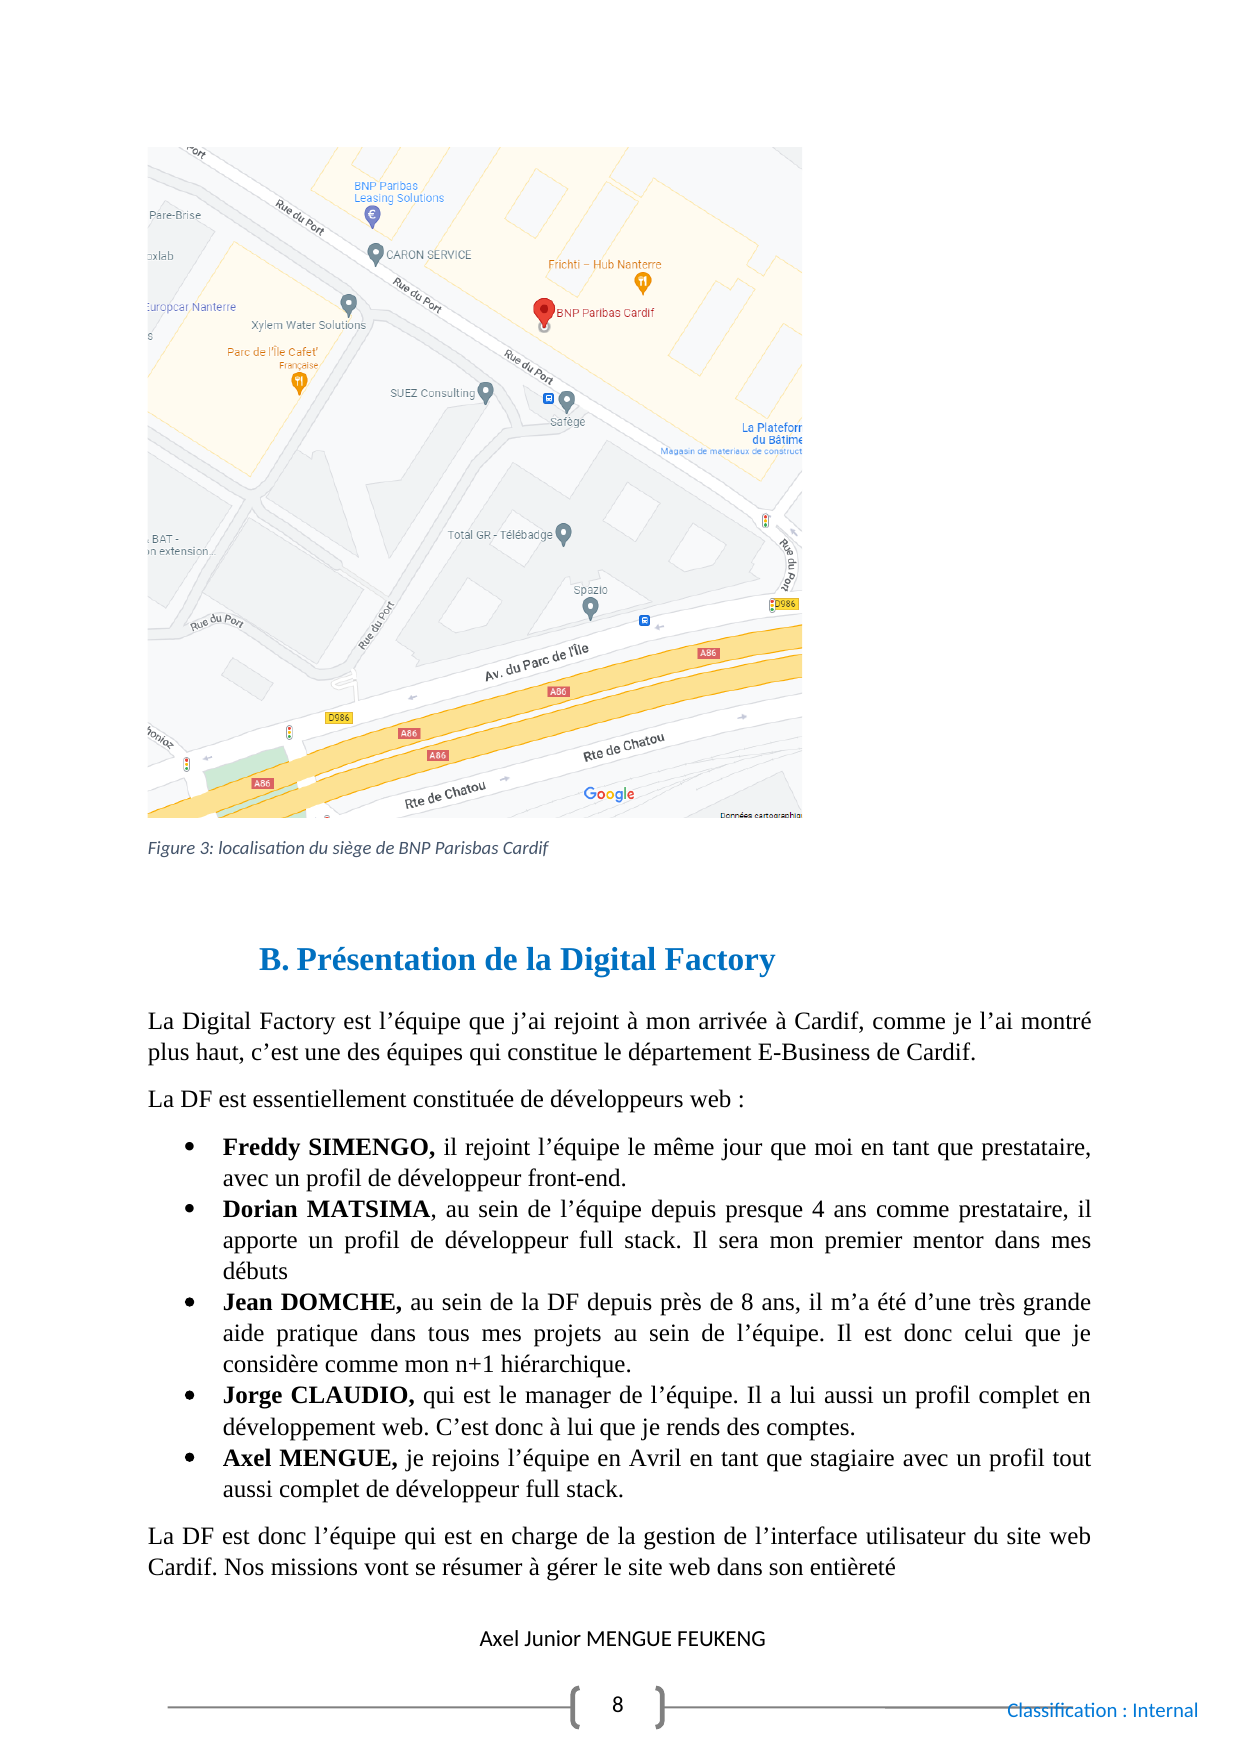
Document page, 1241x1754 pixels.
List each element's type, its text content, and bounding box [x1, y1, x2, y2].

list Dorian MATSIMA, au sein de l’équipe depuis presque 4 ans comme prestataire, il apporte un profil de développeur full stack. Il sera mon premier mentor dans mes débuts [185, 1194, 1093, 1285]
list Jorge CLAUDIO, qui est le manager de l’équipe. Il a lui aussi un profil complet en développement web. C’est donc à lui que je rends des comptes. [185, 1381, 1093, 1440]
picture [147, 147, 803, 818]
list Axel MENGUE, je rejoins l’équipe en Avril en tant que stagiaire avec un profil tout aussi complet de développeur full stack. [185, 1443, 1093, 1502]
text La DF est essentiellement constituée de développeurs web : [148, 1084, 1093, 1113]
list Jean DOMCHE, au sein de la DF depuis près de 8 ans, il m’a été d’une très grande aide pratique dans tous mes projets au sein de l’équipe. Il est donc celui que je considère comme mon n+1 hiérarchique. [185, 1287, 1093, 1378]
text La Digital Factory est l’équipe que j’ai rejoint à mon arrivée à Cardif, comme je l’ai montré plus haut, c’est une des équipes qui constitue le département E-Business de Cardif. [148, 1006, 1093, 1066]
text La DF est donc l’équipe qui est en charge de la gestion de l’interface utilisateur du site web Cardif. Nos missions vont se résumer à gérer le site web dans son entièreté [148, 1521, 1093, 1581]
subtitle Présentation de la Digital Factory [259, 939, 1093, 978]
list Freddy SIMENGO, il rejoint l’équipe le même jour que moi en tant que prestataire, avec un profil de développeur front-end. [185, 1132, 1093, 1192]
